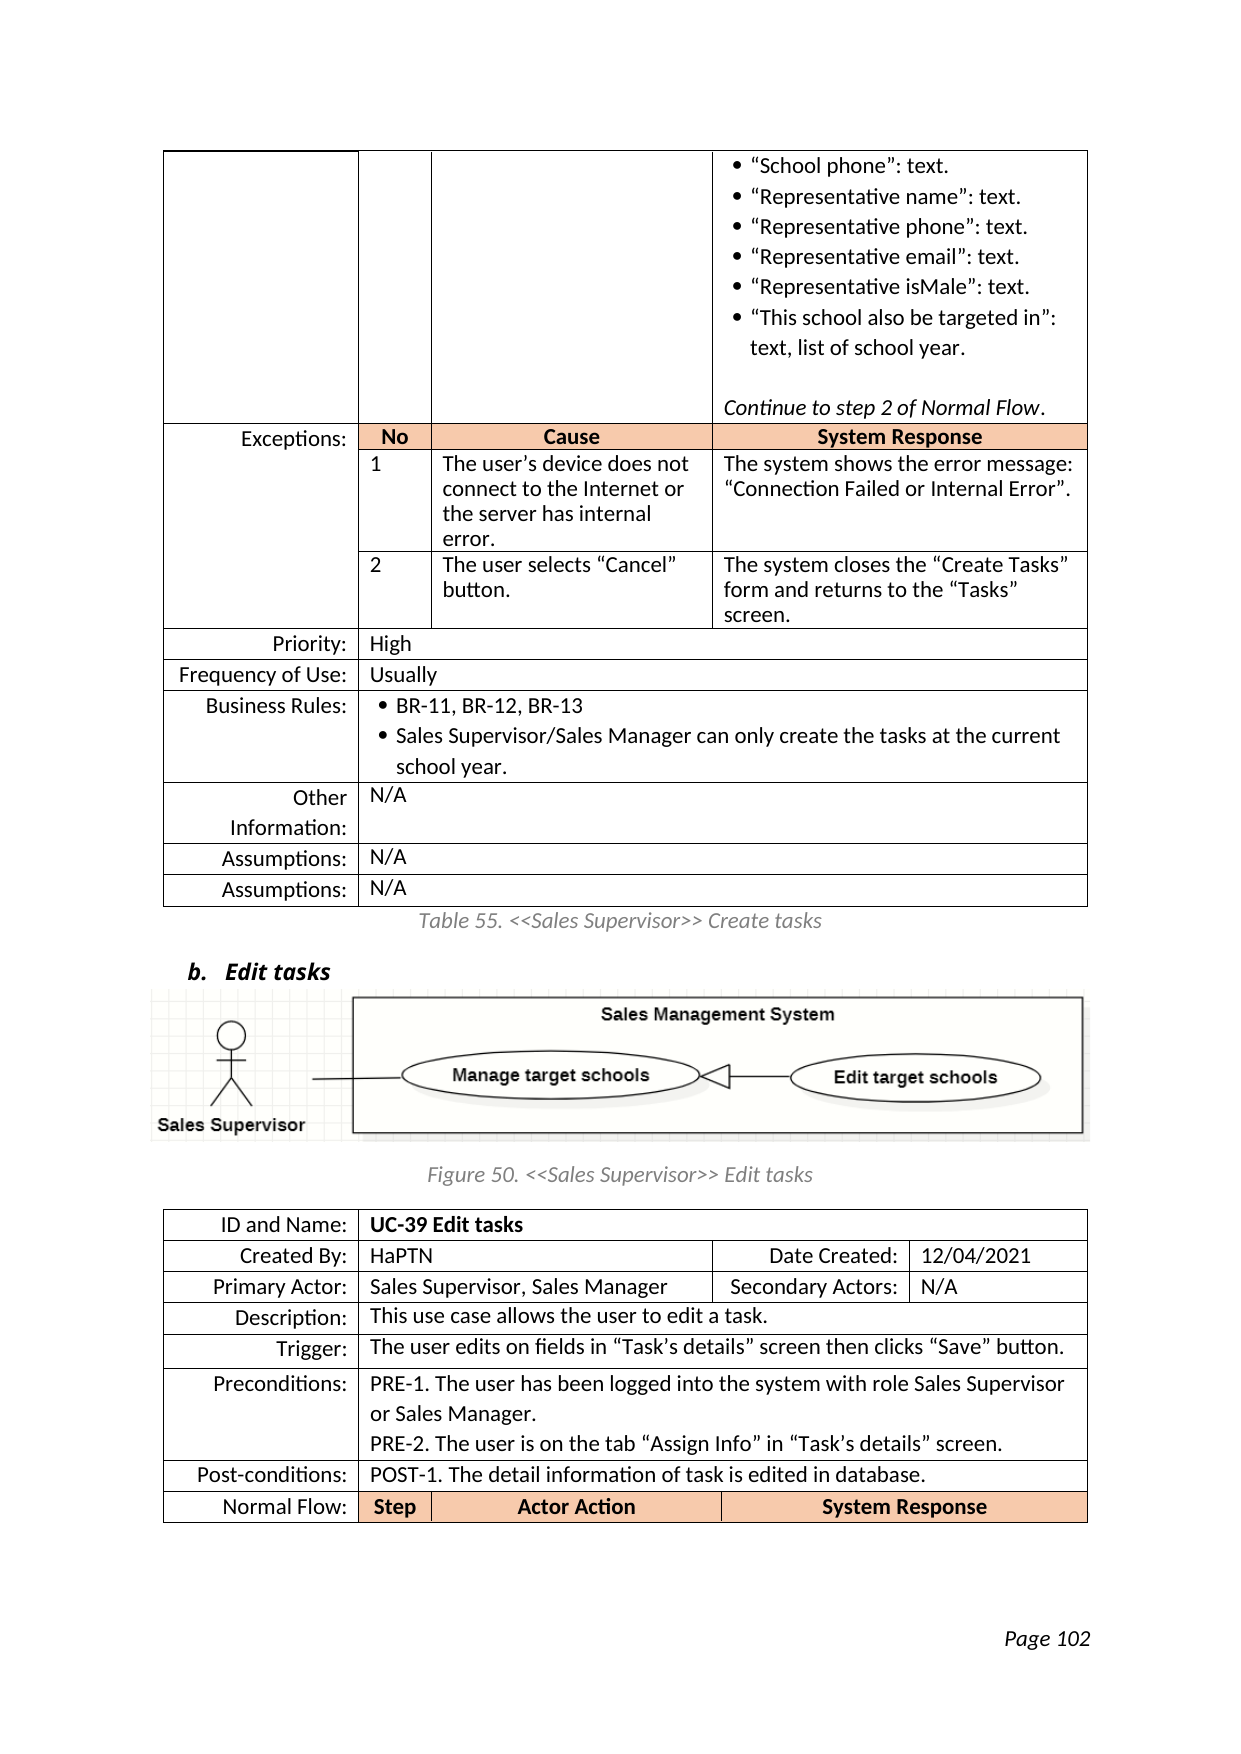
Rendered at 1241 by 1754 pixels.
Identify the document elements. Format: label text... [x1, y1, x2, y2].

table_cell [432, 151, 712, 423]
text Table 55. <<Sales Supervisor>> Create tasks [150, 907, 1093, 934]
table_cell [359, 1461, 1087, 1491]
subtitle Edit tasks [187, 955, 1093, 987]
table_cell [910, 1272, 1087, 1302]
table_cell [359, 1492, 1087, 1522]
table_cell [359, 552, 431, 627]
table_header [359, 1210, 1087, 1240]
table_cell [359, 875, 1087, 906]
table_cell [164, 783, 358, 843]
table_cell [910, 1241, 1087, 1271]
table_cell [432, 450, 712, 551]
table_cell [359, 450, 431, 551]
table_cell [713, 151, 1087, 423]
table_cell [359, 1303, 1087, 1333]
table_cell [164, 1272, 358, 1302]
text Figure 50. <<Sales Supervisor>> Edit tasks [150, 1160, 1093, 1188]
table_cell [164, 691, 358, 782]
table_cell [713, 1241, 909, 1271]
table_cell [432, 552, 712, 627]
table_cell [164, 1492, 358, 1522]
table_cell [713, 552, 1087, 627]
picture [150, 989, 1091, 1142]
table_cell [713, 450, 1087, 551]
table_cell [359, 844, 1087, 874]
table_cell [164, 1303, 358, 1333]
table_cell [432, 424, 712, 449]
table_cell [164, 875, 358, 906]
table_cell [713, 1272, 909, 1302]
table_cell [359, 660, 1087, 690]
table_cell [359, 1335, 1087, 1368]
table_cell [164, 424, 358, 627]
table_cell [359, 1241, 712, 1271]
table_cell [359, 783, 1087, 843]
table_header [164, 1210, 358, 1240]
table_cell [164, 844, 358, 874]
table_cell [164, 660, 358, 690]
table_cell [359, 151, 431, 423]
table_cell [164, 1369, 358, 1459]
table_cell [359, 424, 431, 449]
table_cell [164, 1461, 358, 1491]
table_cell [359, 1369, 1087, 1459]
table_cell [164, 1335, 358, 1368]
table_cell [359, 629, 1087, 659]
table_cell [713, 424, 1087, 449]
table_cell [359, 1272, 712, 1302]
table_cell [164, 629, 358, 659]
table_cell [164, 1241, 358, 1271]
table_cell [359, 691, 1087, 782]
